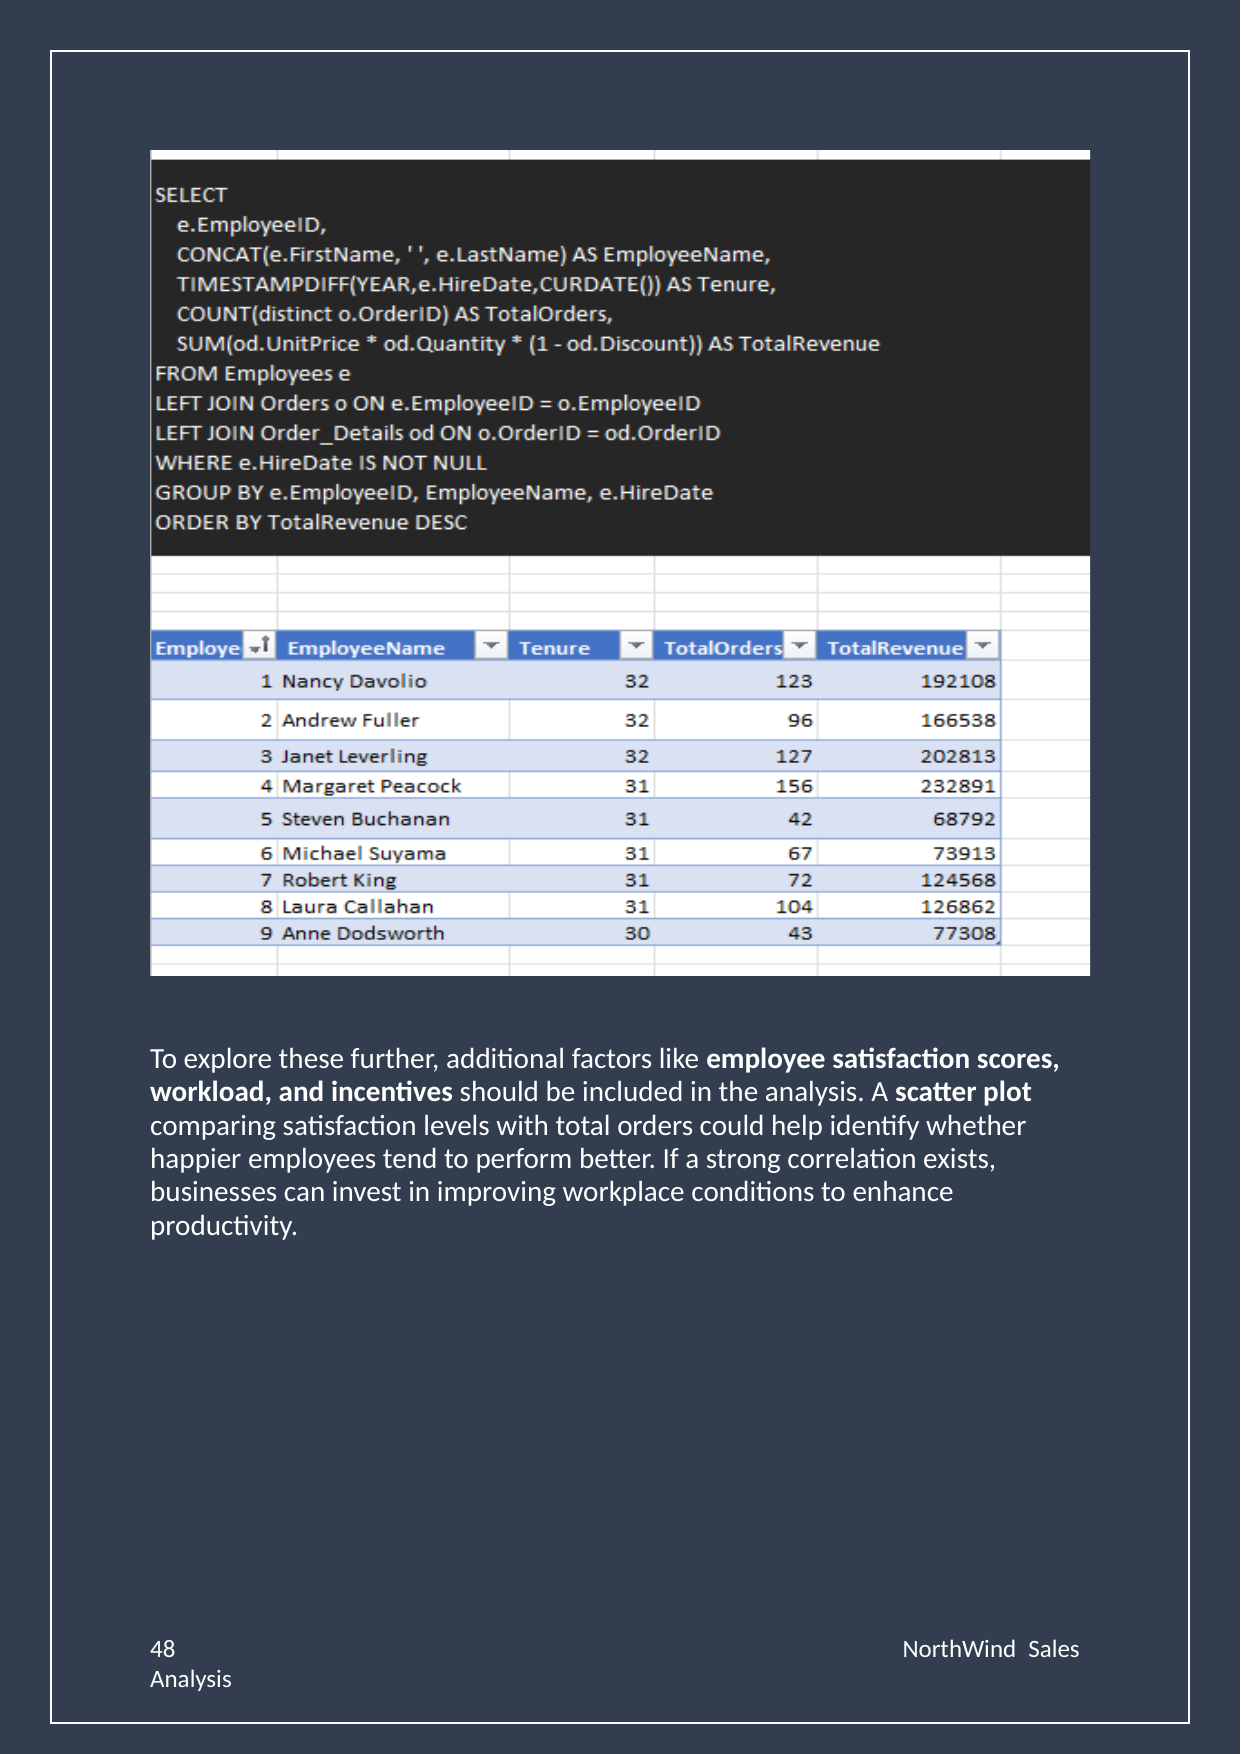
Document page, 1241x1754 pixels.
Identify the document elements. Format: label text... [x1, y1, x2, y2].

picture [150, 150, 1091, 976]
text To explore these further, additional factors like employee satisfaction scores, workload, and incentives should be included in the analysis. A scatter plot comparing satisfaction levels with total orders could help identify whether happier employees tend to perform better. If a strong correlation exists, businesses can invest in improving workplace conditions to enhance productivity. [150, 1042, 1090, 1242]
